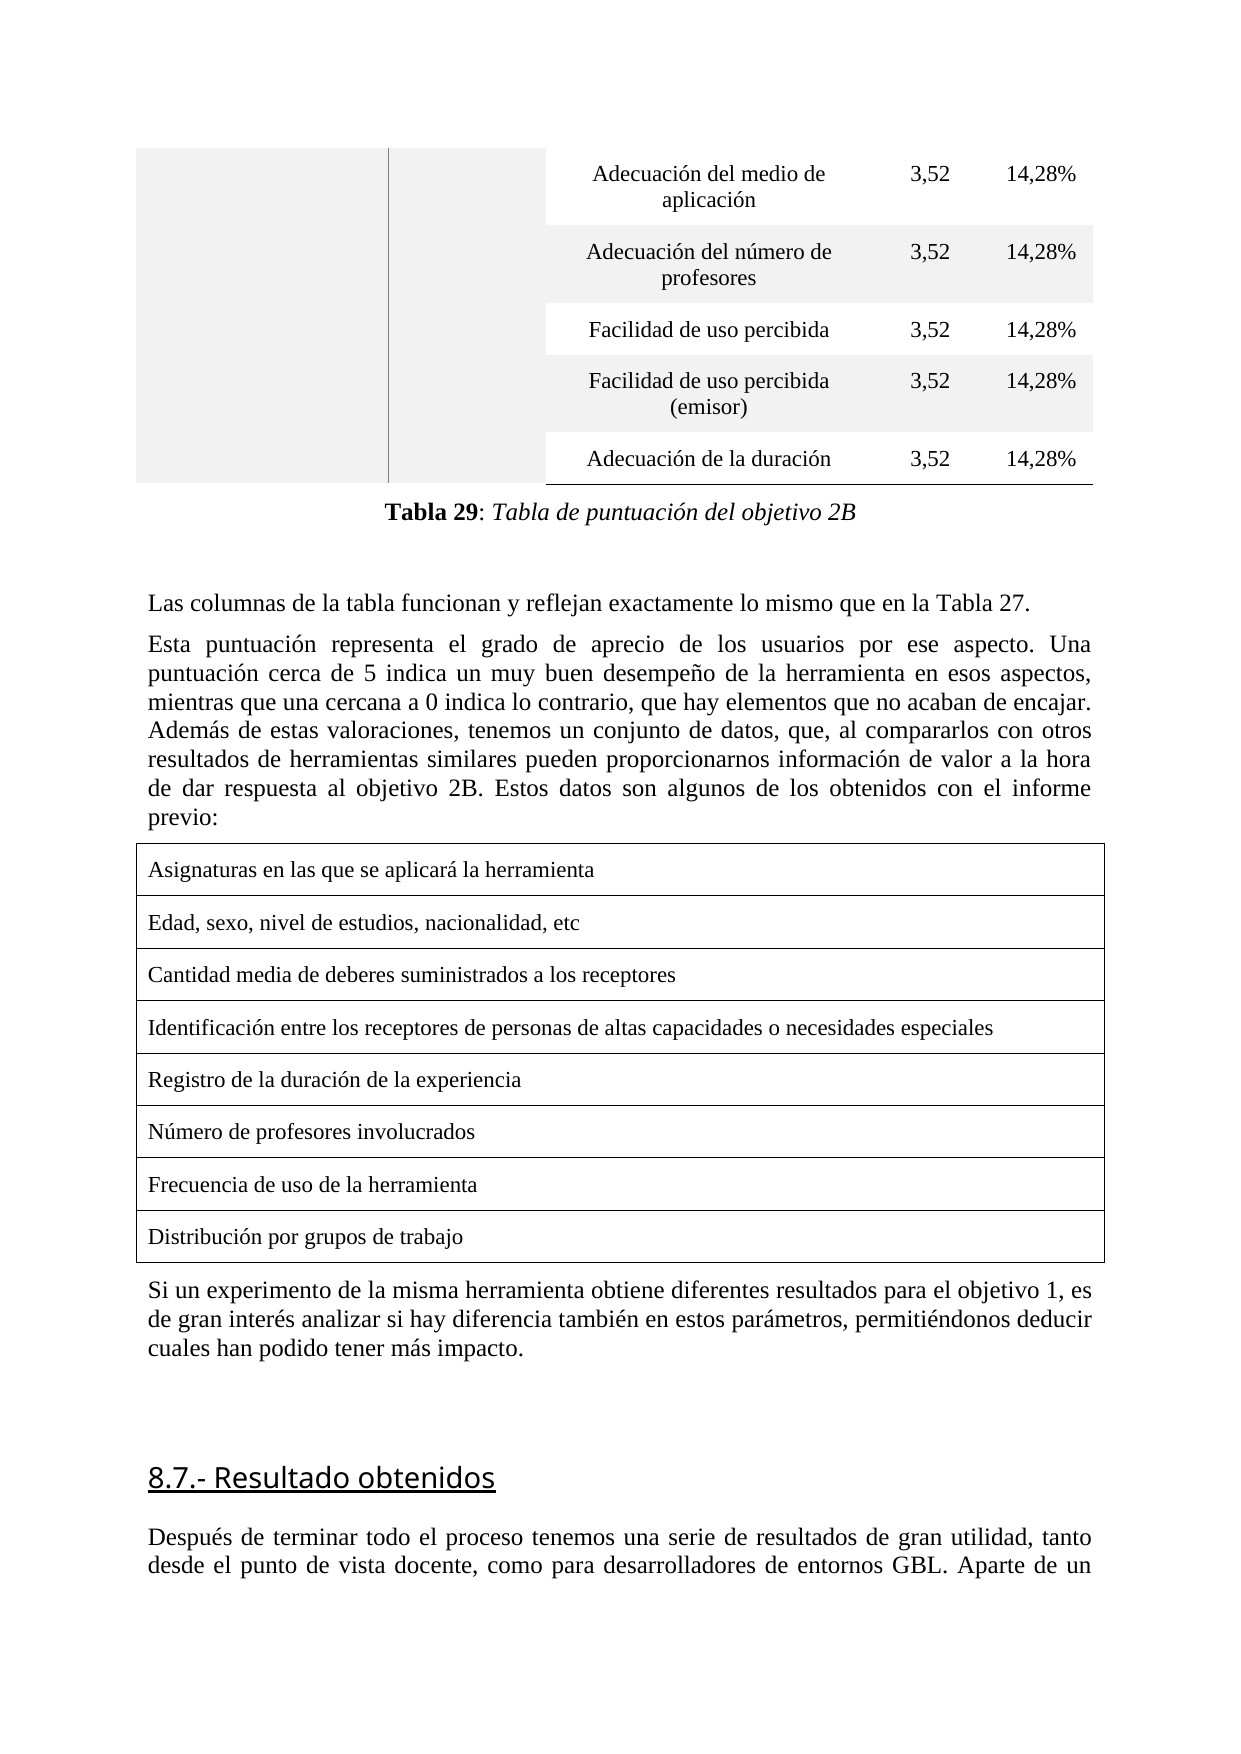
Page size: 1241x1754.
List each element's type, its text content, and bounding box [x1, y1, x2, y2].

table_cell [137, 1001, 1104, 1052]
text Si un experimento de la misma herramienta obtiene diferentes resultados para el objetivo 1, es de gran interés analizar si hay diferencia también en estos parámetros, permitiéndonos deducir cuales han podido tener más impacto. [148, 1276, 1092, 1362]
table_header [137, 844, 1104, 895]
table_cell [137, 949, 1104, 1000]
subtitle 8.7.- Resultado obtenidos [148, 1457, 1092, 1497]
text Las columnas de la tabla funcionan y reflejan exactamente lo mismo que en la Tabla 27. [148, 588, 1092, 617]
text Tabla 29: Tabla de puntuación del objetivo 2B [148, 497, 1092, 526]
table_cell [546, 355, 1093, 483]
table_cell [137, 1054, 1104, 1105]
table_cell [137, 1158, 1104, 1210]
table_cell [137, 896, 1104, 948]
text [148, 1522, 1092, 1579]
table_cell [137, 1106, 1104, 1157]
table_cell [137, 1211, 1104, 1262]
text Esta puntuación representa el grado de aprecio de los usuarios por ese aspecto. Una puntuación cerca de 5 indica un muy buen desempeño de la herramienta en esos aspectos, mientras que una cercana a 0 indica lo contrario, que hay elementos que no acaban de encajar. Además de estas valoraciones, tenemos un conjunto de datos, que, al compararlos con otros resultados de herramientas similares pueden proporcionarnos información de valor a la hora de dar respuesta al objetivo 2B. Estos datos son algunos de los obtenidos con el informe previo: [148, 629, 1092, 830]
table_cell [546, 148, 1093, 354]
